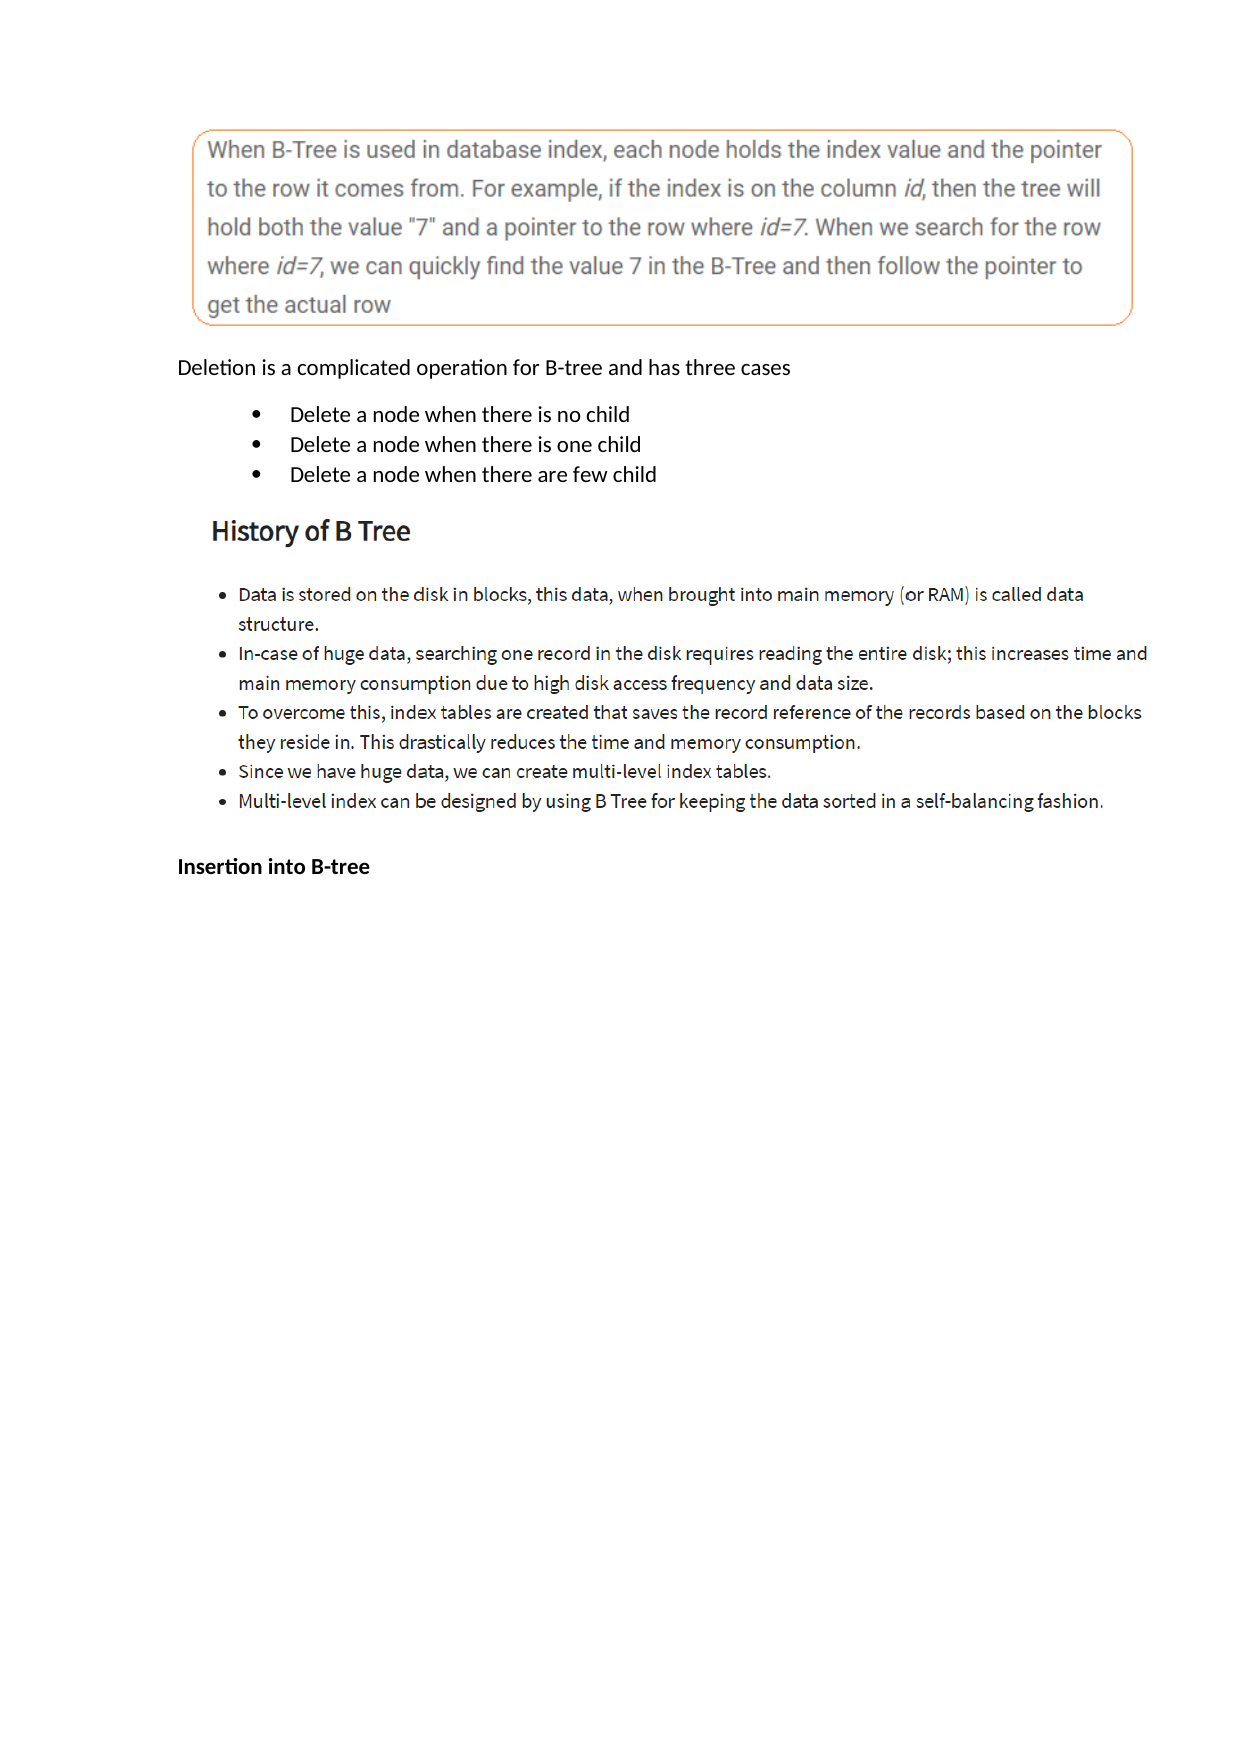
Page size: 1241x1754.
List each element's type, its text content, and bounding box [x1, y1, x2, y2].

list Delete a node when there is one child [252, 430, 1152, 458]
list Delete a node when there is no child [252, 400, 1152, 428]
text Insertion into B-tree [177, 852, 1152, 880]
picture [177, 118, 1150, 335]
picture [177, 507, 1150, 834]
text Deletion is a complicated operation for B-tree and has three cases [177, 353, 1152, 381]
list Delete a node when there are few child [252, 460, 1152, 488]
